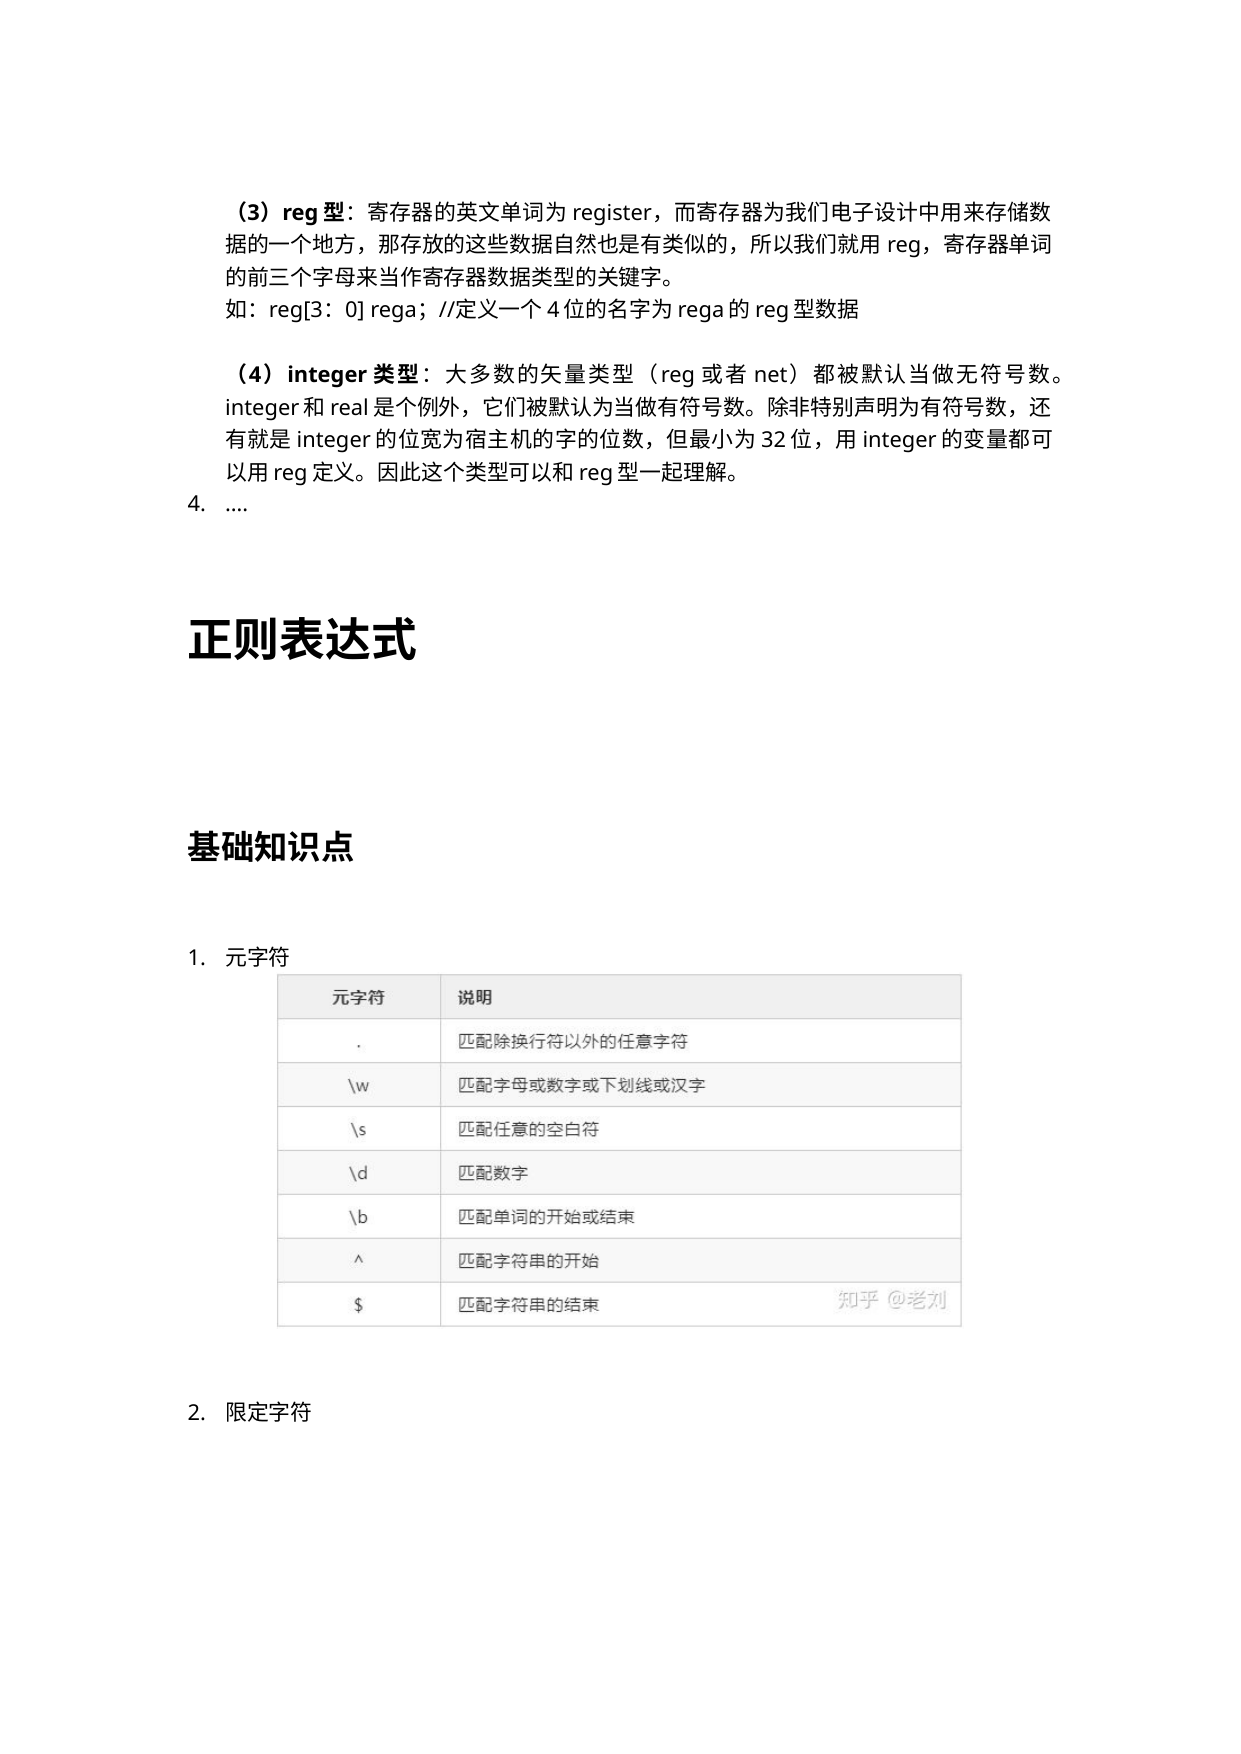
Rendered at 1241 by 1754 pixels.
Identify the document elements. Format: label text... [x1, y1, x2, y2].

subtitle 正则表达式 [187, 587, 1053, 685]
text （3）reg型：寄存器的英文单词为register，而寄存器为我们电子设计中用来存储数据的一个地方，那存放的这些数据自然也是有类似的，所以我们就用reg，寄存器单词的前三个字母来当作寄存器数据类型的关键字。 [225, 194, 1053, 292]
list …. [187, 487, 1053, 519]
subtitle 基础知识点 [187, 813, 1053, 878]
list 限定字符 [187, 1395, 1053, 1427]
list 元字符 [187, 940, 1053, 972]
text 如：reg[3：0] rega；//定义一个4位的名字为rega的reg型数据 [225, 292, 1053, 324]
picture [276, 972, 964, 1329]
text （4）integer类型：大多数的矢量类型（reg或者net）都被默认当做无符号数。integer和real是个例外，它们被默认为当做有符号数。除非特别声明为有符号数，还有就是integer的位宽为宿主机的字的位数，但最小为32位，用integer的变量都可以用reg定义。因此这个类型可以和reg型一起理解。 [225, 357, 1053, 487]
